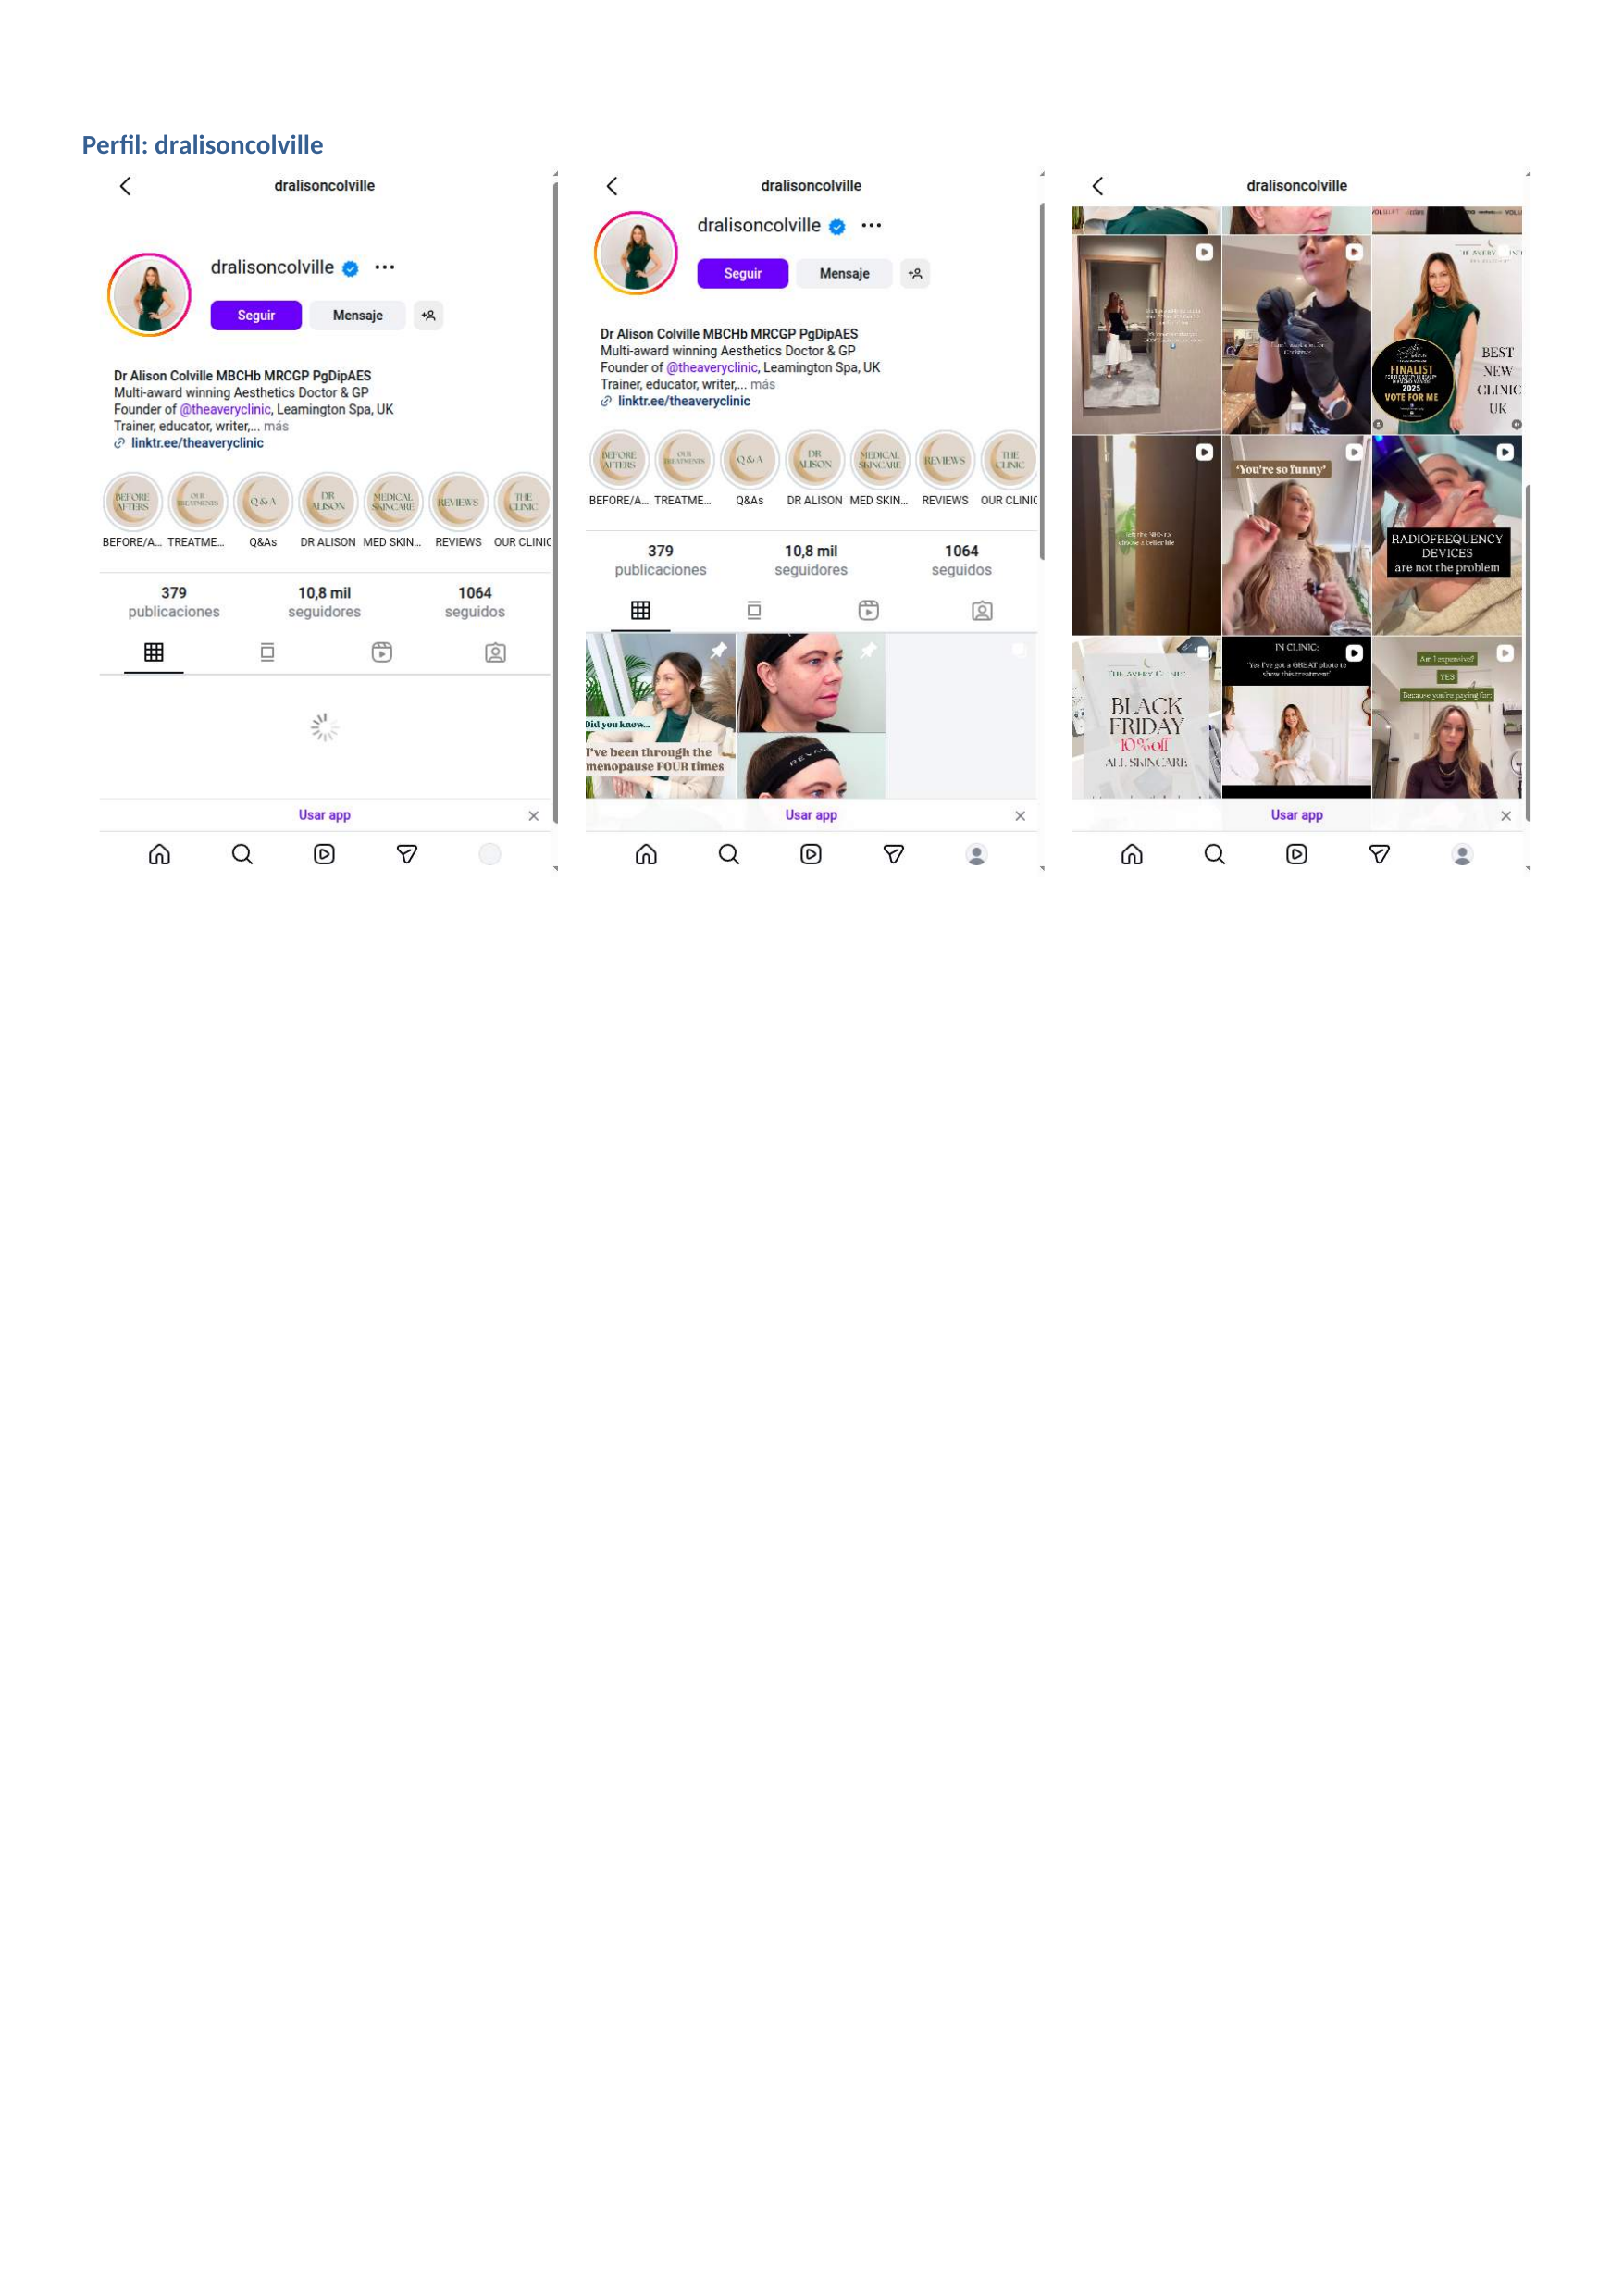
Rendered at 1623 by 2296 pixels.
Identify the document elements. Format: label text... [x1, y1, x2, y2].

picture [99, 166, 558, 877]
table_header [71, 167, 558, 900]
subtitle Perfil: dralisoncolville [81, 128, 1541, 161]
picture [1072, 166, 1531, 877]
table_header [1045, 167, 1530, 900]
table_header [558, 167, 1044, 900]
picture [586, 166, 1045, 877]
